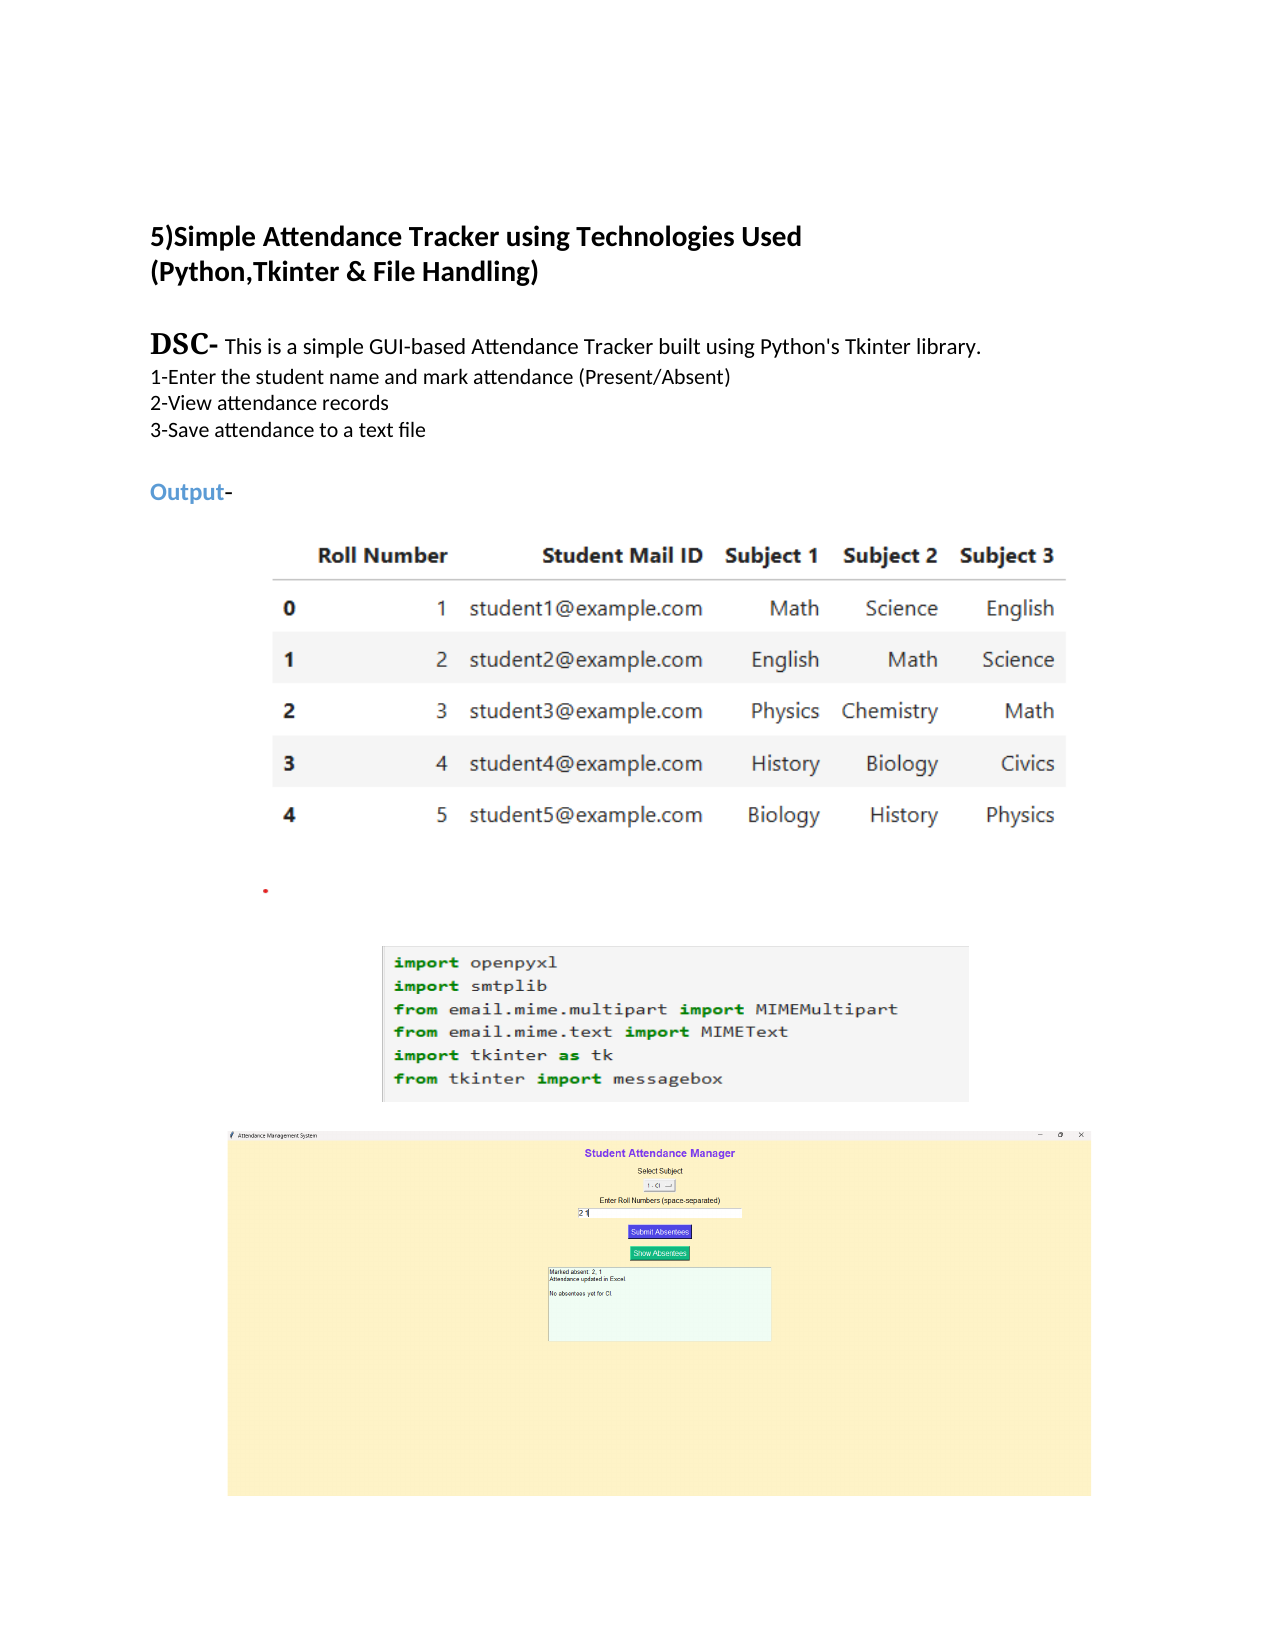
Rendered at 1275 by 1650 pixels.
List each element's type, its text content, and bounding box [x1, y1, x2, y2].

picture [227, 1131, 1092, 1496]
list Output- [150, 473, 1200, 507]
picture [262, 888, 969, 1102]
list 5)Simple Attendance Tracker using Technologies Used [150, 218, 1200, 253]
picture [262, 536, 1128, 860]
list Enter the student name and mark attendance (Present/Absent) [150, 363, 1200, 389]
list DSC- This is a simple GUI-based Attendance Tracker built using Python's Tkinter library. [150, 323, 1200, 363]
list View attendance records [150, 389, 1200, 416]
list Save attendance to a text file [150, 416, 1200, 443]
list (Python,Tkinter & File Handling) [150, 253, 1200, 289]
